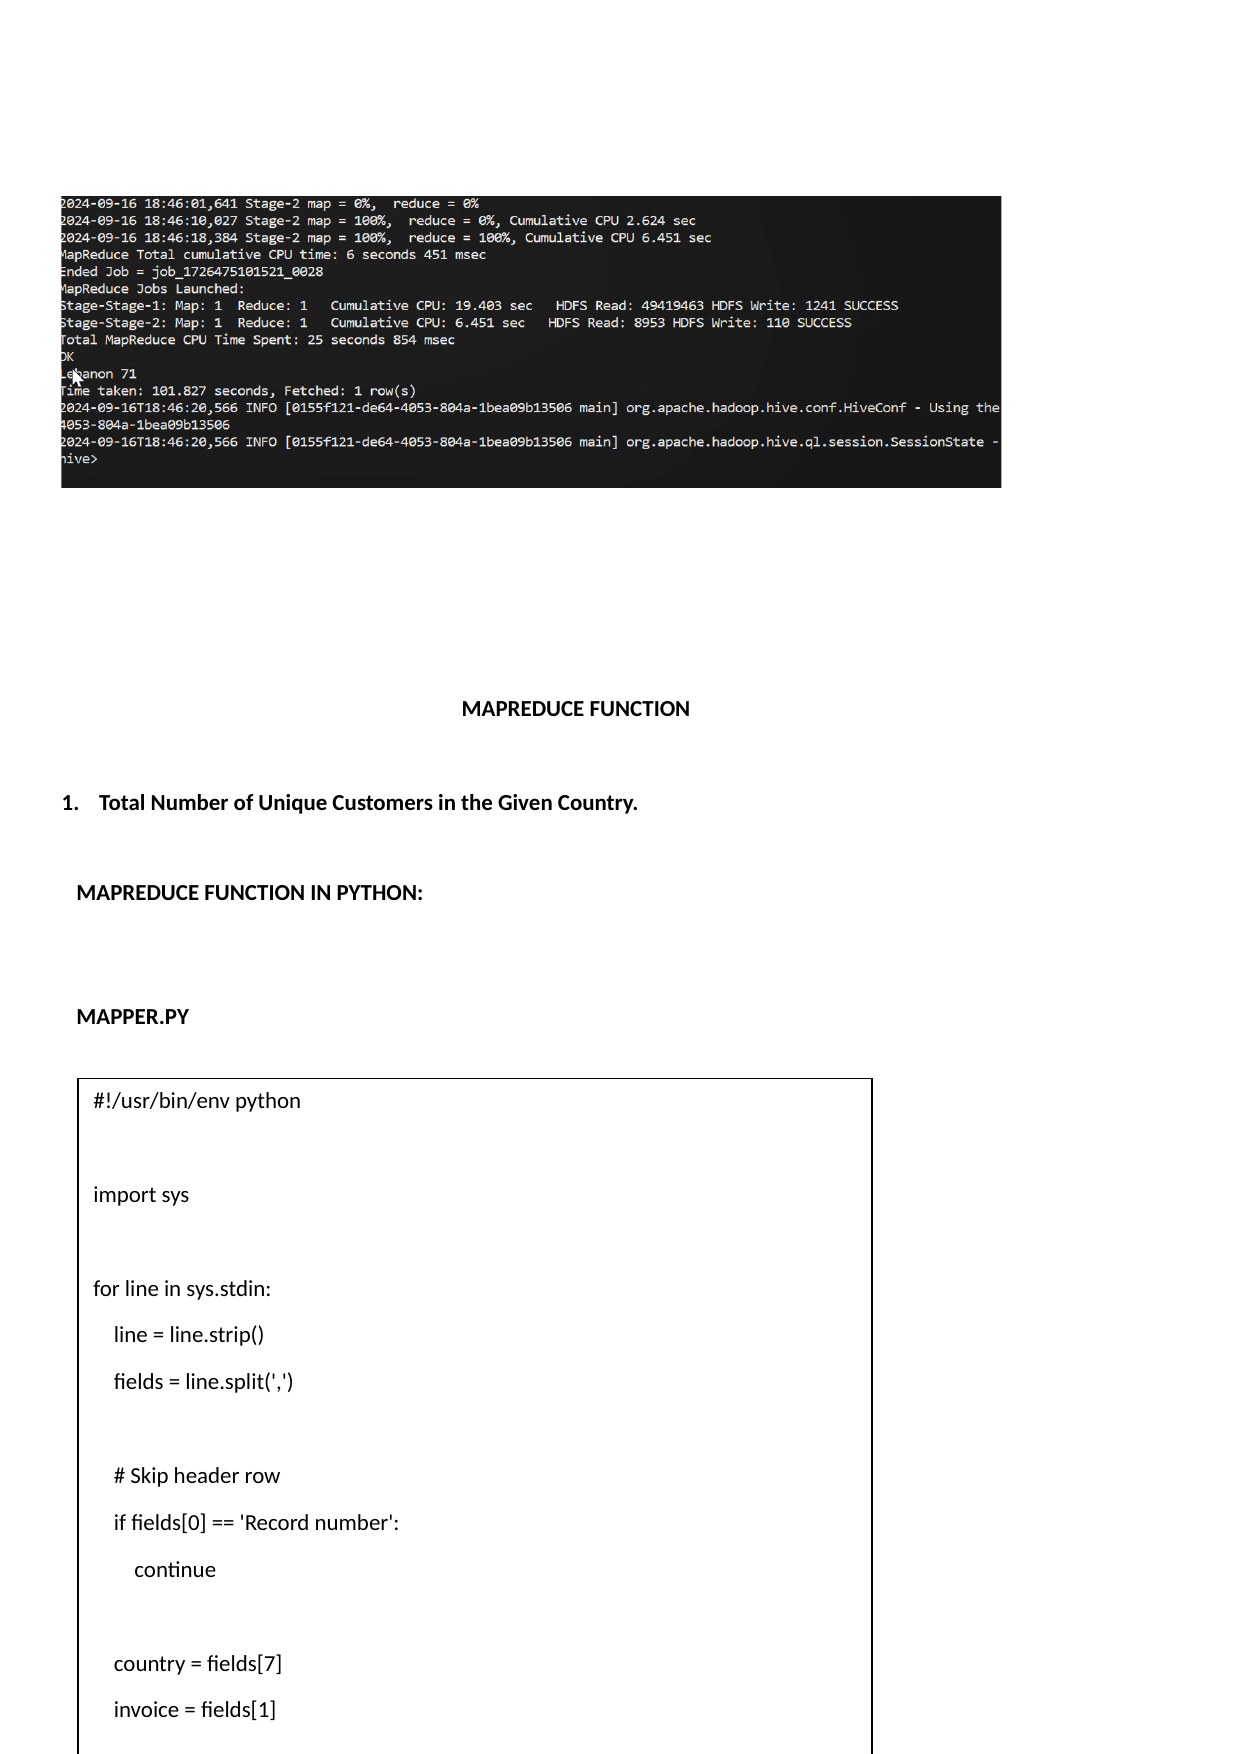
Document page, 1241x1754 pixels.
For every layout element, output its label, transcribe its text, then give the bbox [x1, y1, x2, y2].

text MAPPER.PY [76, 1002, 1090, 1031]
list MAPREDUCE FUNCTION IN PYTHON: [76, 878, 1090, 907]
picture [61, 196, 1002, 488]
list Total Number of Unique Customers in the Given Country. [61, 788, 1090, 816]
text MAPREDUCE FUNCTION [61, 694, 1090, 722]
